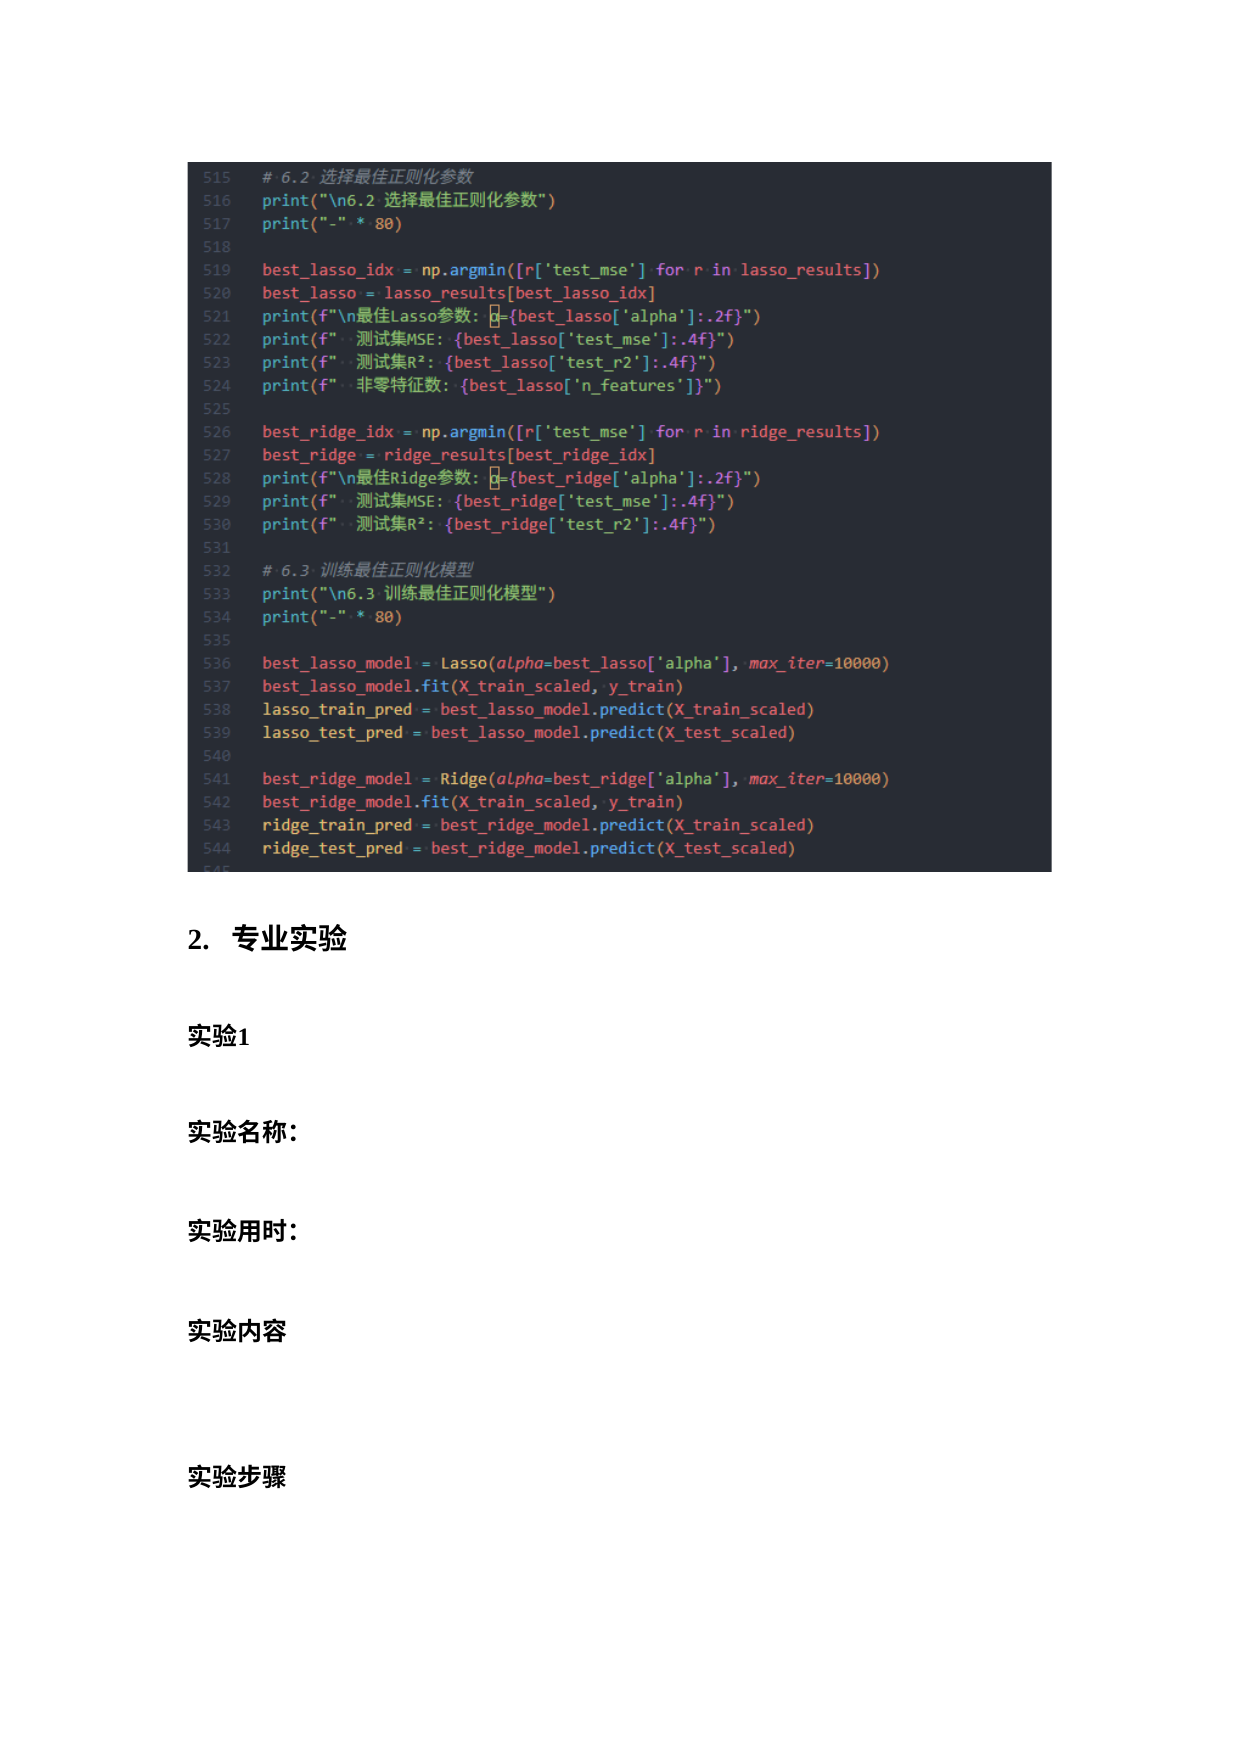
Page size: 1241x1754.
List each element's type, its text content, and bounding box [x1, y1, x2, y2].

subtitle 专业实验 [187, 904, 1053, 969]
subtitle 实验内容 [187, 1297, 1053, 1362]
subtitle 实验用时： [187, 1197, 1053, 1262]
picture [187, 162, 1052, 872]
subtitle 实验名称： [187, 1098, 1053, 1163]
subtitle 实验步骤 [187, 1443, 1053, 1508]
